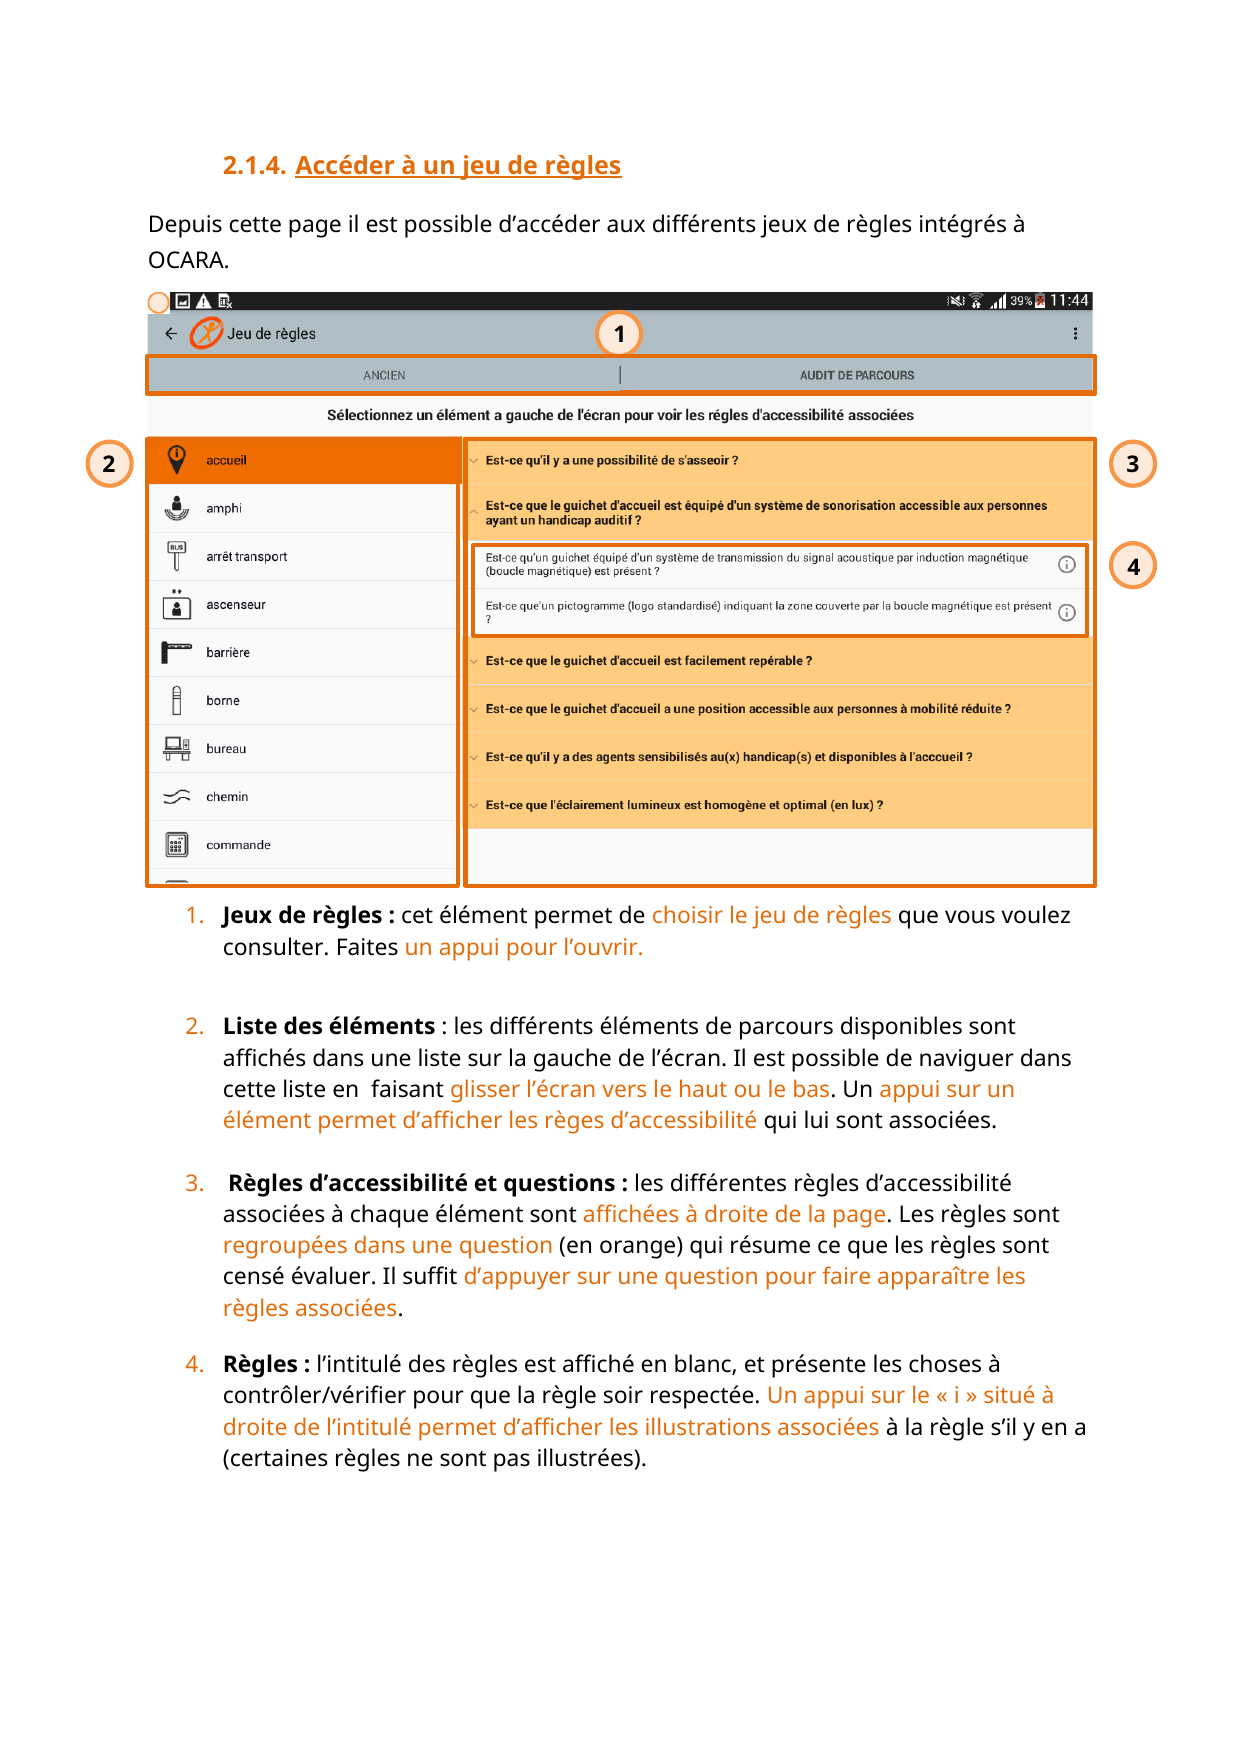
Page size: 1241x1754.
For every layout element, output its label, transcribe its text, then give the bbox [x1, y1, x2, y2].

text Depuis cette page il est possible d’accéder aux différents jeux de règles intégrés à OCARA. [148, 208, 1093, 275]
picture [147, 292, 1093, 354]
list Liste des éléments : les différents éléments de parcours disponibles sont affichés dans une liste sur la gauche de l’écran. Il est possible de naviguer dans cette liste en faisant glisser l’écran vers le haut ou le bas. Un appui sur un élément permet d’afficher les règes d’accessibilité qui lui sont associées. [185, 1010, 1093, 1135]
picture [149, 441, 456, 883]
picture [468, 441, 1093, 883]
list Jeux de règles : cet élément permet de choisir le jeu de règles que vous voulez consulter. Faites un appui pour l’ouvrir. [185, 899, 1093, 962]
list Règles d’accessibilité et questions : les différentes règles d’accessibilité associées à chaque élément sont affichées à droite de la page. Les règles sont regroupées dans une question (en orange) qui résume ce que les règles sont censé évaluer. Il suffit d’appuyer sur une question pour faire apparaître les règles associées. [185, 1166, 1093, 1323]
picture [147, 396, 1093, 883]
picture [149, 358, 1093, 391]
list Règles : l’intitulé des règles est affiché en blanc, et présente les choses à contrôler/vérifier pour que la règle soir respectée. Un appui sur le « i » situé à droite de l’intitulé permet d’afficher les illustrations associées à la règle s’il y en a (certaines règles ne sont pas illustrées). [185, 1348, 1093, 1473]
list Accéder à un jeu de règles [223, 148, 1093, 182]
